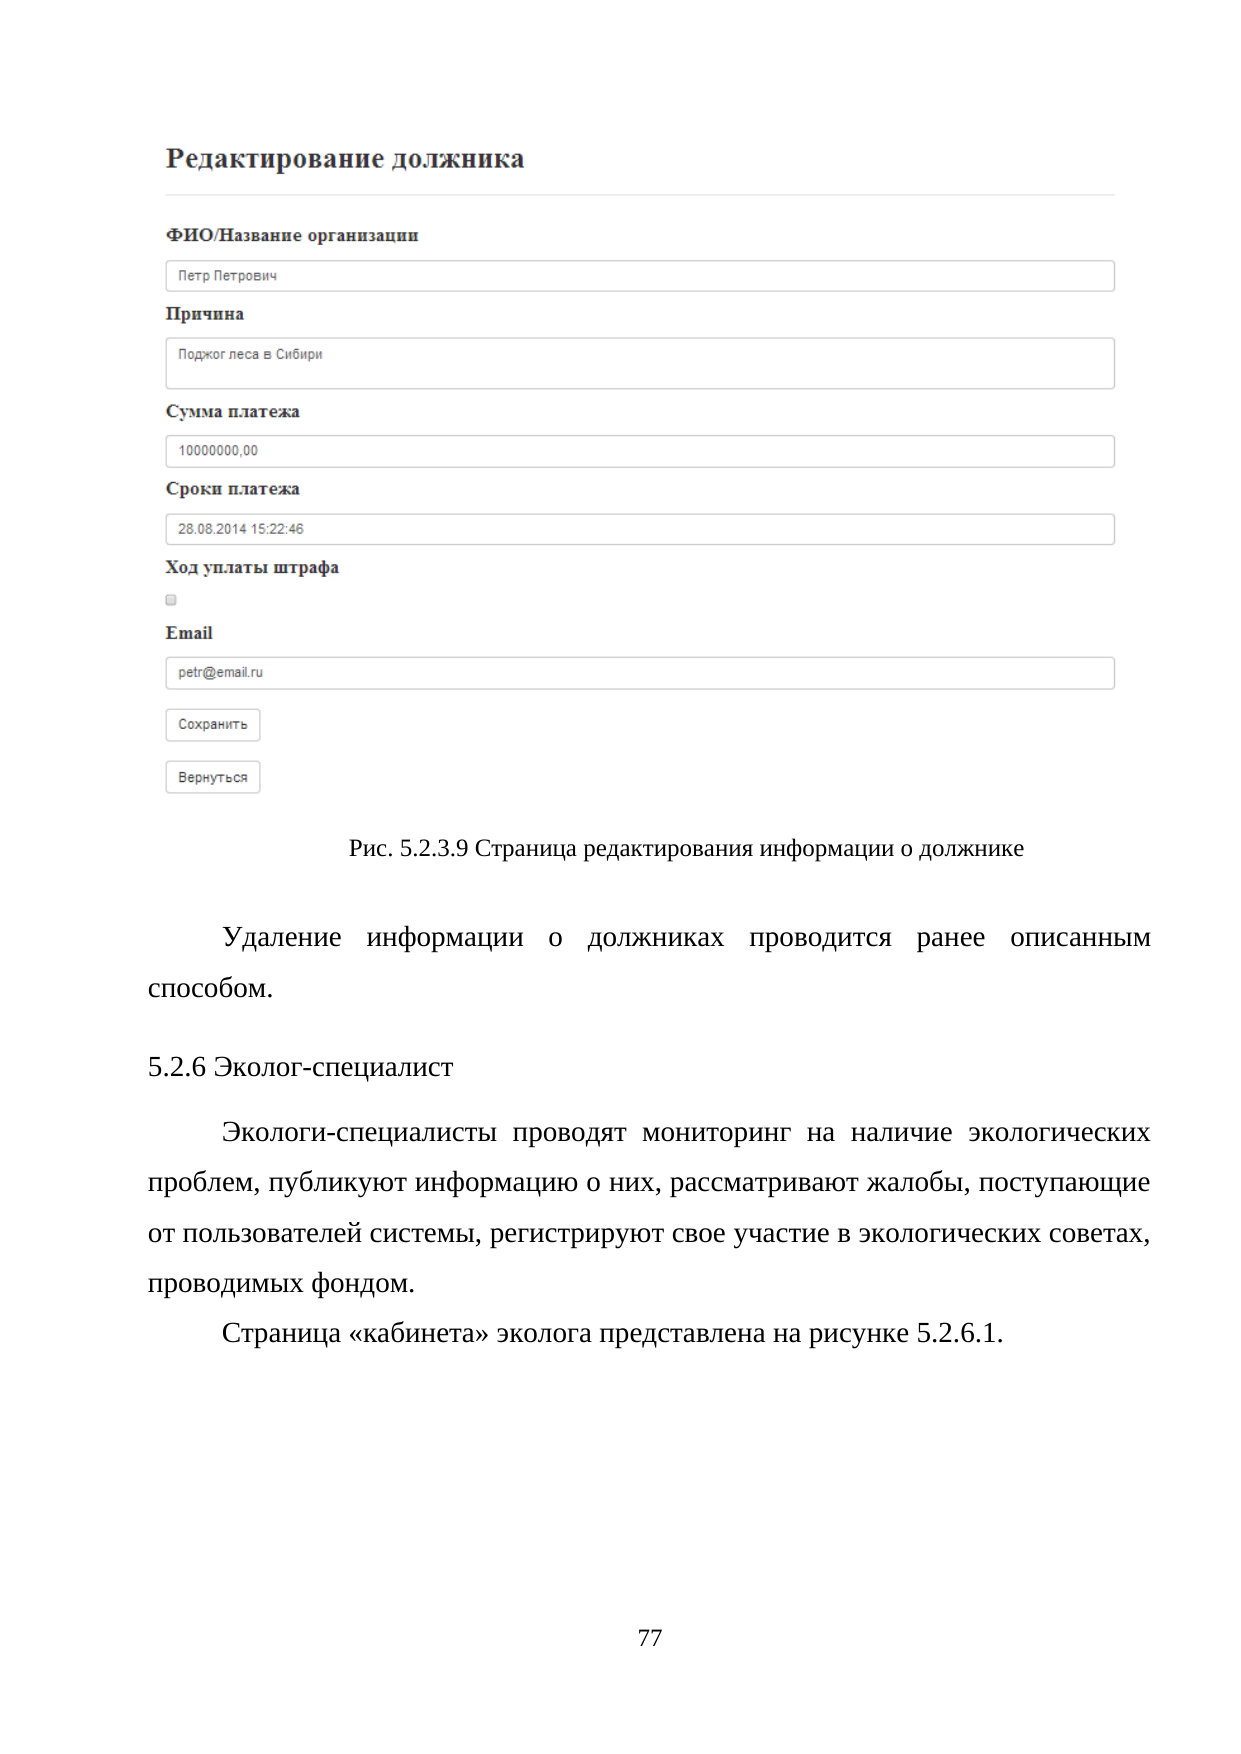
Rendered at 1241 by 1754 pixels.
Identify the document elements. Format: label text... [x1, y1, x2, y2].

text Экологи-специалисты проводят мониторинг на наличие экологических проблем, публикуют информацию о них, рассматривают жалобы, поступающие от пользователей системы, регистрируют свое участие в экологических советах, проводимых фондом. [148, 1114, 1152, 1299]
subtitle 5.2.6 Эколог-специалист [148, 1049, 1152, 1083]
text Удаление информации о должниках проводится ранее описанным способом. [148, 919, 1152, 1003]
text Страница «кабинета» эколога представлена на рисунке 5.2.6.1. [148, 1315, 1152, 1349]
text Рис. 5.2.3.9 Страница редактирования информации о должнике [148, 833, 1152, 862]
picture [148, 131, 1152, 819]
